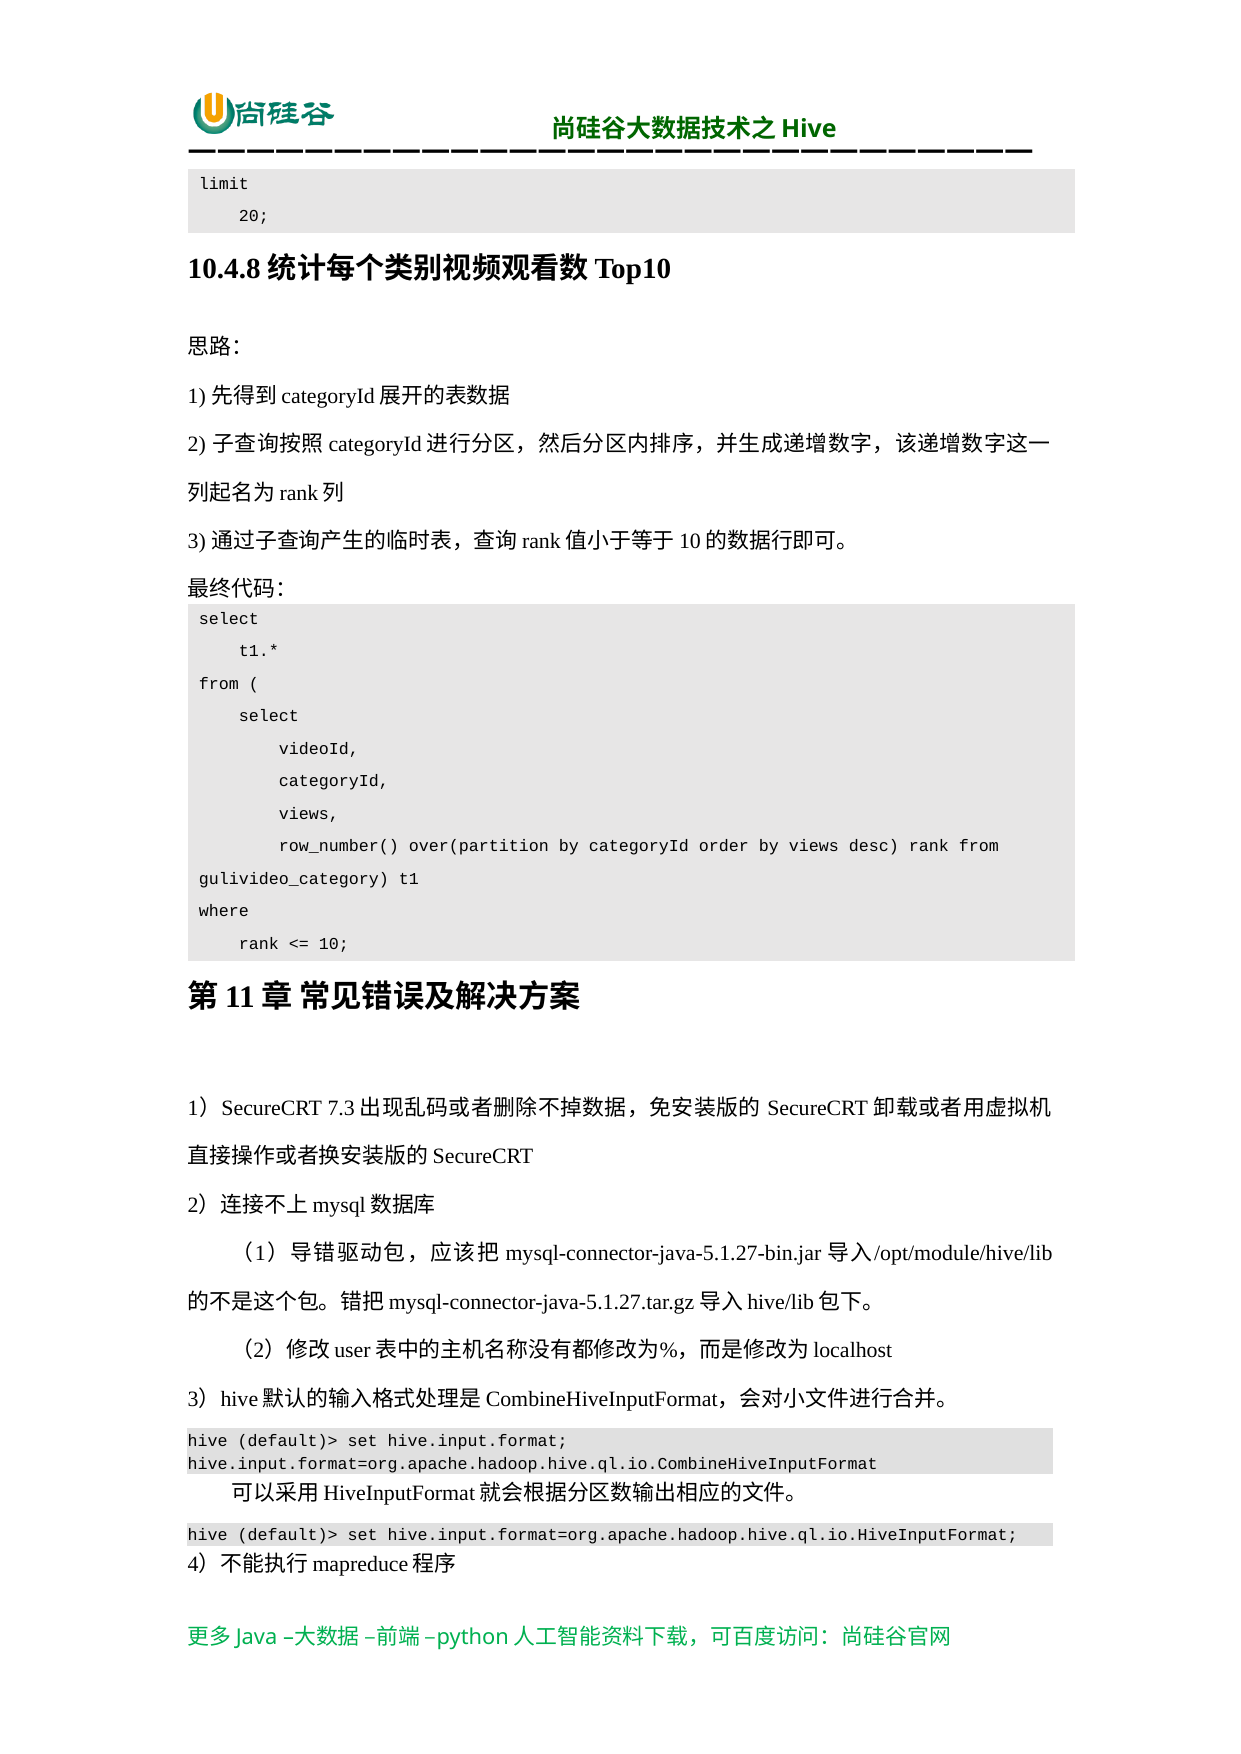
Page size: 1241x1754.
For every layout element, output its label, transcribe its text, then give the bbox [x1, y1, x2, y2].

text 3）hive默认的输入格式处理是CombineHiveInputFormat，会对小文件进行合并。 [187, 1380, 1053, 1413]
text hive.input.format=org.apache.hadoop.hive.ql.io.CombineHiveInputFormat [187, 1451, 1053, 1474]
text 1) 先得到categoryId展开的表数据 [187, 377, 1053, 410]
text 2）连接不上mysql数据库 [187, 1186, 1053, 1219]
text hive (default)> set hive.input.format; [187, 1428, 1053, 1451]
subtitle 第11章 常见错误及解决方案 [187, 961, 1053, 1026]
text 2) 子查询按照categoryId进行分区，然后分区内排序，并生成递增数字，该递增数字这一列起名为rank列 [187, 426, 1053, 507]
text 3) 通过子查询产生的临时表，查询rank值小于等于10的数据行即可。 [187, 523, 1053, 555]
text （1）导错驱动包，应该把mysql-connector-java-5.1.27-bin.jar导入/opt/module/hive/lib的不是这个包。错把mysql-connector-java-5.1.27.tar.gz导入hive/lib包下。 [187, 1235, 1053, 1316]
text 可以采用HiveInputFormat就会根据分区数输出相应的文件。 [231, 1474, 1053, 1507]
text 思路： [187, 329, 1053, 361]
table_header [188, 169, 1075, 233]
text 4）不能执行mapreduce程序 [187, 1546, 1053, 1578]
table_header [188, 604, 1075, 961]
picture [187, 88, 338, 138]
text hive (default)> set hive.input.format=org.apache.hadoop.hive.ql.io.HiveInputFormat; [187, 1523, 1053, 1546]
text 1）SecureCRT 7.3出现乱码或者删除不掉数据，免安装版的SecureCRT 卸载或者用虚拟机直接操作或者换安装版的SecureCRT [187, 1089, 1053, 1171]
text 最终代码： [187, 571, 1053, 603]
text （2）修改user表中的主机名称没有都修改为%，而是修改为localhost [187, 1332, 1053, 1364]
subtitle 10.4.8 统计每个类别视频观看数Top10 [187, 233, 1053, 298]
